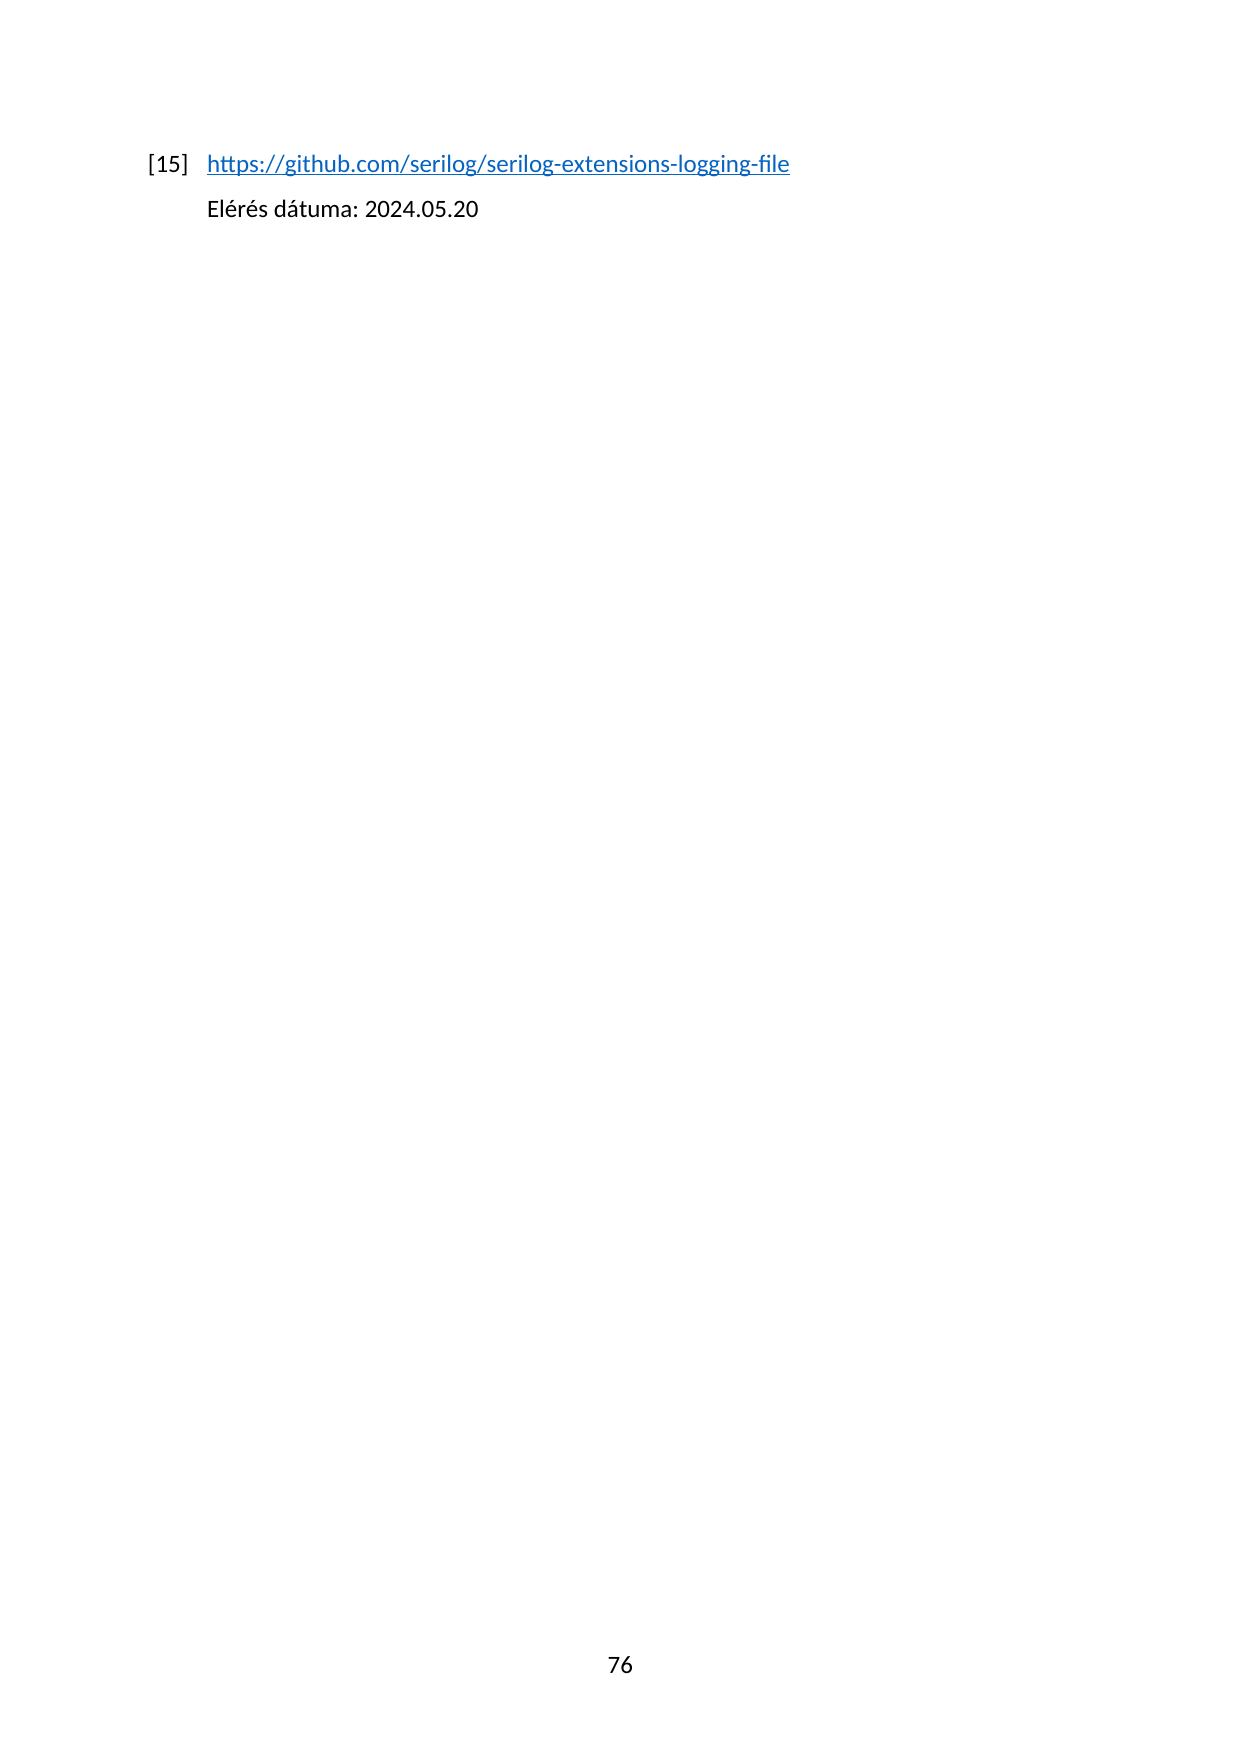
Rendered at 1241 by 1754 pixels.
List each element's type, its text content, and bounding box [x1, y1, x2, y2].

list https://github.com/serilog/serilog-extensions-logging-file Elérés dátuma: 2024.05.20 [148, 148, 1092, 224]
